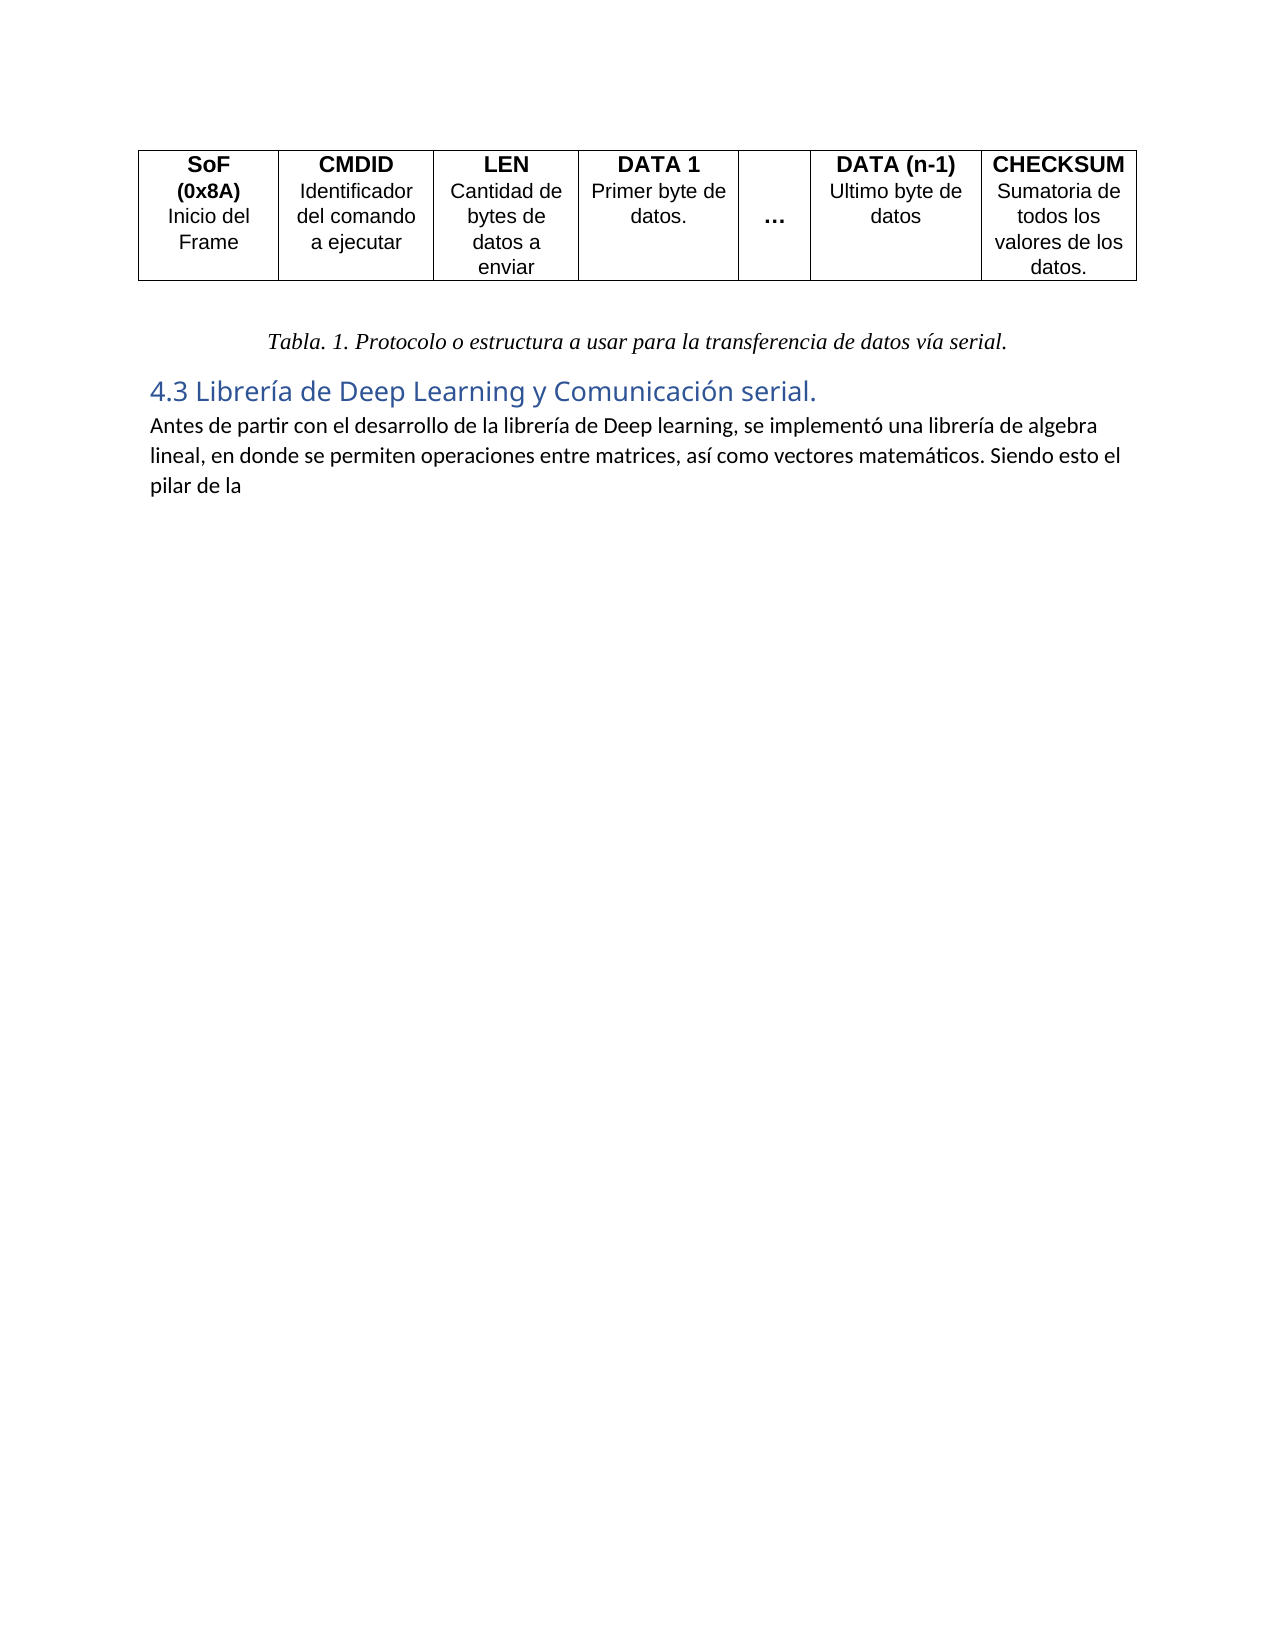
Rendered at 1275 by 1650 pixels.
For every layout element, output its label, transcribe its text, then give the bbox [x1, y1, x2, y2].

table_header CMDID Identificador del comando a ejecutar [279, 151, 433, 280]
text Antes de partir con el desarrollo de la librería de Deep learning, se implementó una librería de algebra lineal, en donde se permiten operaciones entre matrices, así como vectores matemáticos. Siendo esto el pilar de la [150, 411, 1125, 499]
table_header SoF (0x8A) Inicio del Frame [139, 151, 278, 280]
table_header CHECKSUM Sumatoria de todos los valores de los datos. [982, 151, 1136, 280]
table_header DATA (n-1) Ultimo byte de datos [811, 151, 981, 280]
table_header LEN Cantidad de bytes de datos a enviar [434, 151, 578, 280]
table_header … [739, 151, 810, 280]
table_header DATA 1 Primer byte de datos. [579, 151, 738, 280]
subtitle 4.3 Librería de Deep Learning y Comunicación serial. [150, 372, 1125, 409]
text Tabla. 1. Protocolo o estructura a usar para la transferencia de datos vía serial. [150, 328, 1125, 354]
